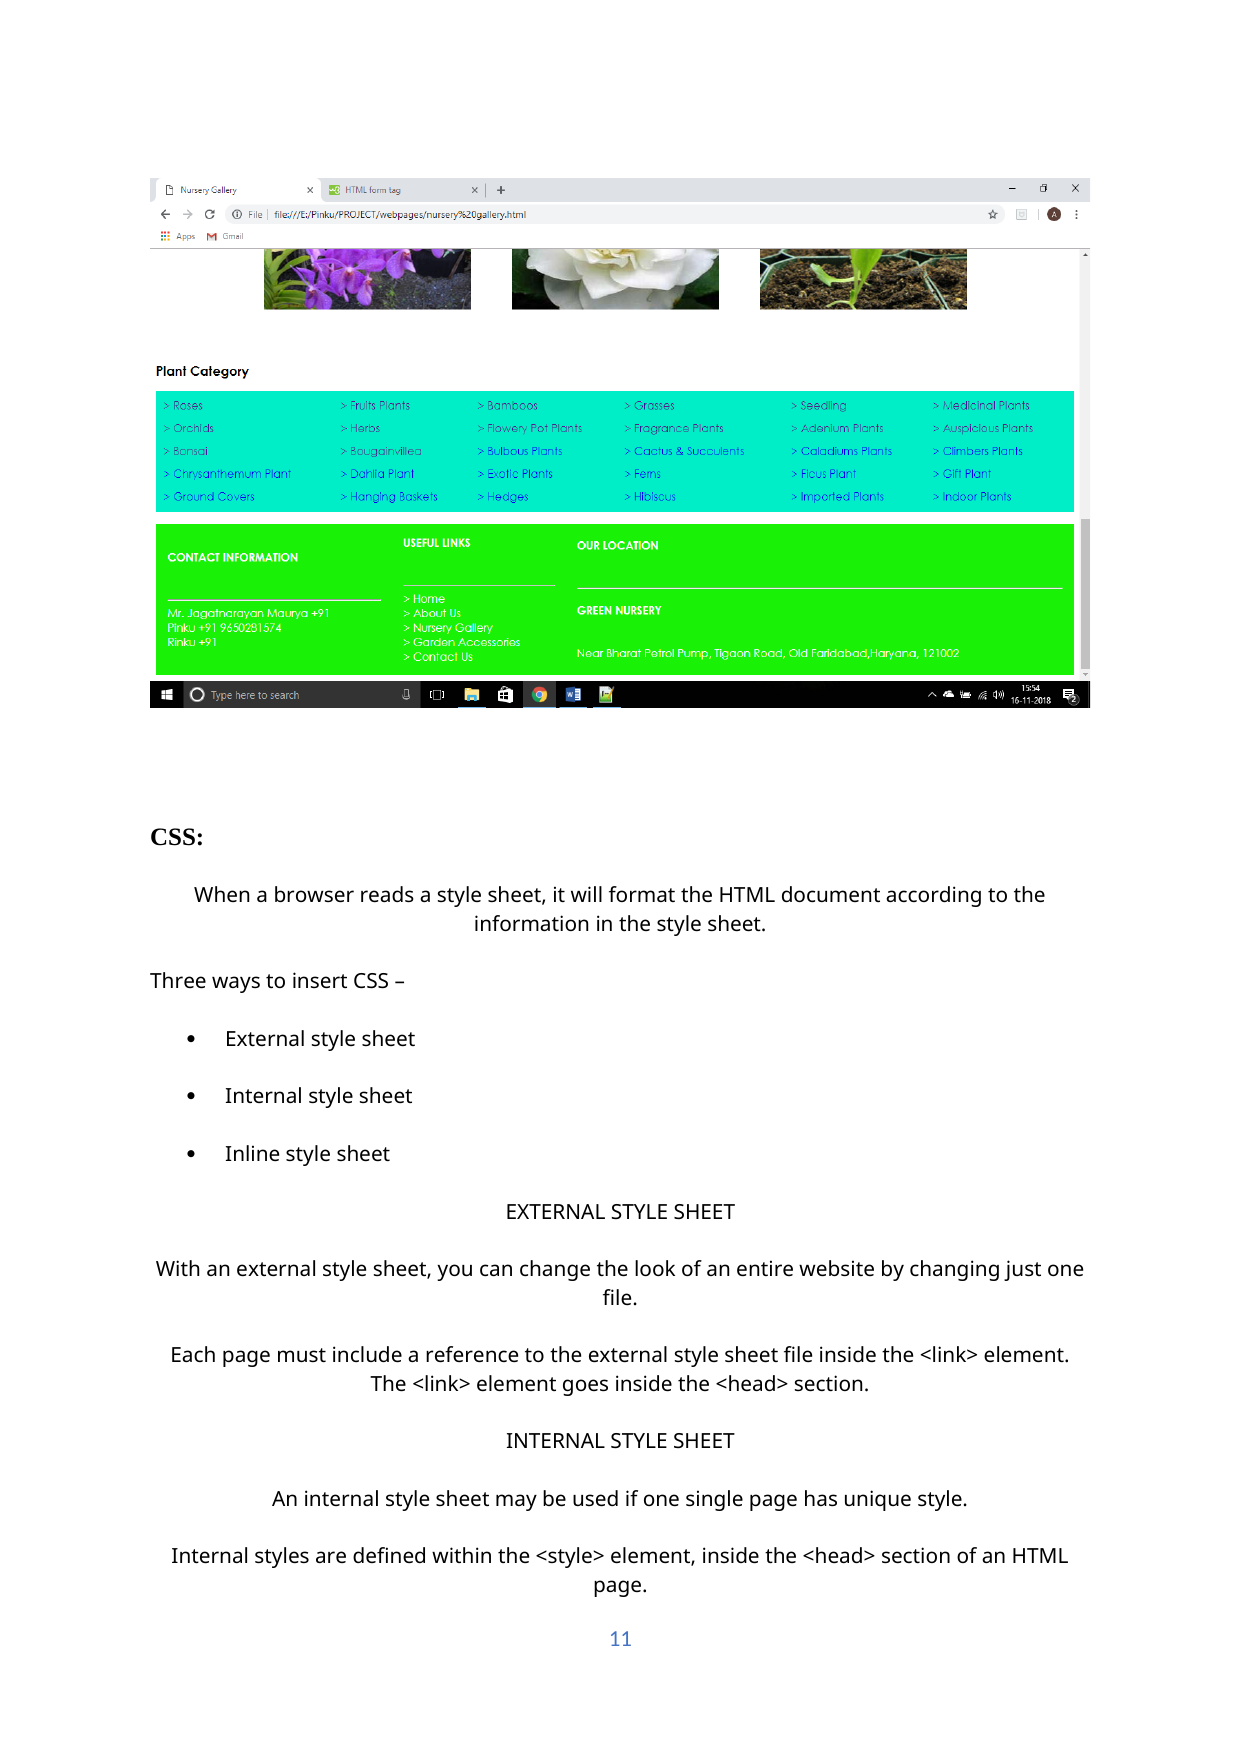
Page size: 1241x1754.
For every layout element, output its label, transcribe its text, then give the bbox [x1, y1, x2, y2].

text An internal style sheet may be used if one single page has unique style. [150, 1484, 1090, 1512]
text EXTERNAL STYLE SHEET [150, 1197, 1090, 1225]
text CSS: [150, 822, 1090, 851]
text With an external style sheet, you can change the look of an entire website by changing just one file. [150, 1254, 1090, 1311]
text Each page must include a reference to the external style sheet file inside the <link> element. The <link> element goes inside the <head> section. [150, 1340, 1090, 1397]
text When a browser reads a style sheet, it will format the HTML document according to the information in the style sheet. [150, 880, 1090, 937]
picture [150, 178, 1091, 708]
list Inline style sheet [187, 1139, 1090, 1168]
list Internal style sheet [187, 1082, 1090, 1110]
list External style sheet [187, 1024, 1090, 1052]
text Three ways to insert CSS – [150, 966, 1090, 995]
text INTERNAL STYLE SHEET [150, 1426, 1090, 1455]
text Internal styles are defined within the <style> element, inside the <head> section of an HTML page. [150, 1542, 1090, 1598]
